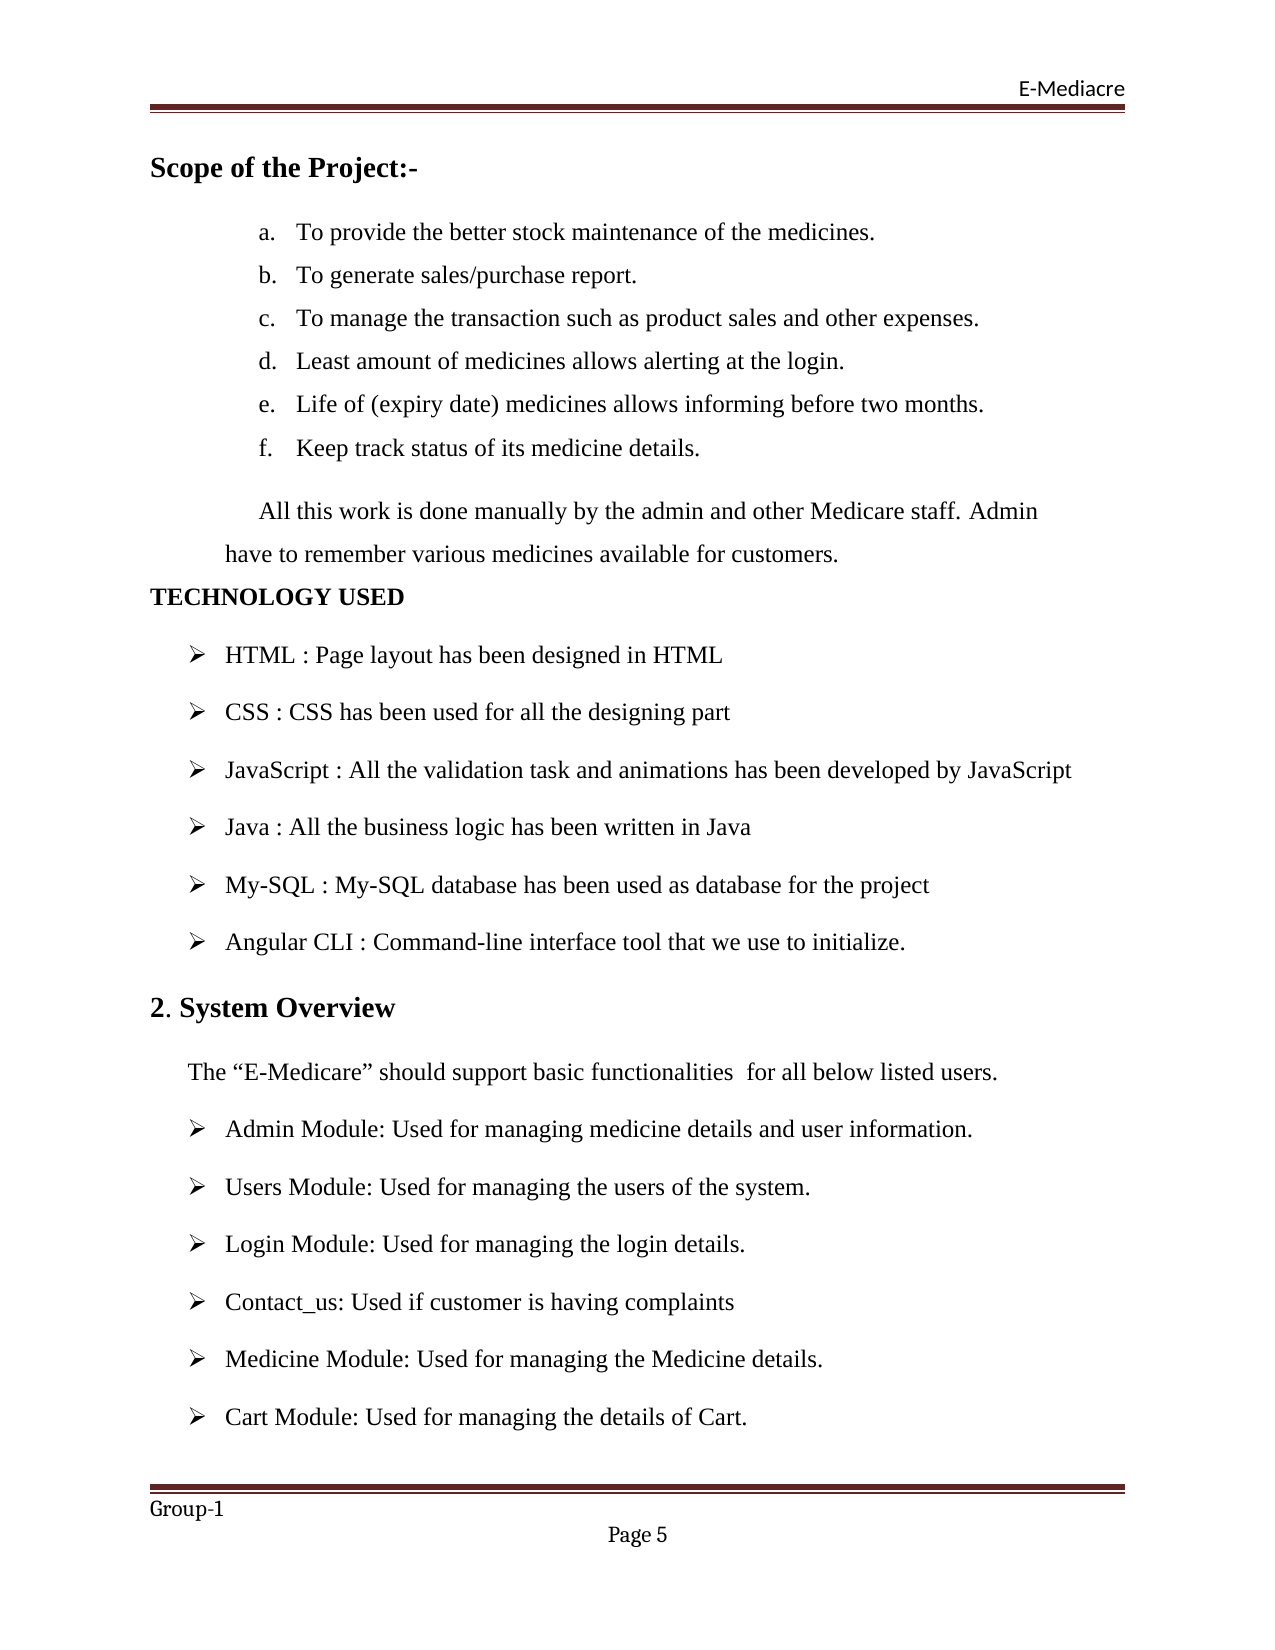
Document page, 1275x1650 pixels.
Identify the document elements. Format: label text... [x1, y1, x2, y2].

text TECHNOLOGY USED [150, 582, 1125, 611]
list To manage the transaction such as product sales and other expenses. [258, 303, 1125, 332]
list To generate sales/purchase report. [258, 260, 1125, 289]
list CSS : CSS has been used for all the designing part [187, 697, 1125, 726]
list Life of (expiry date) medicines allows informing before two months. [258, 389, 1125, 418]
text 2. System Overview [150, 990, 1125, 1023]
list Keep track status of its medicine details. [258, 433, 1125, 461]
list Cart Module: Used for managing the details of Cart. [187, 1402, 1125, 1431]
list Login Module: Used for managing the login details. [187, 1229, 1125, 1258]
list To provide the better stock maintenance of the medicines. [258, 217, 1125, 246]
list JavaScript : All the validation task and animations has been developed by JavaScript [187, 755, 1125, 784]
list Contact_us: Used if customer is having complaints [187, 1287, 1125, 1316]
list My-SQL : My-SQL database has been used as database for the project [187, 870, 1125, 899]
list Java : All the business logic has been written in Java [187, 812, 1125, 841]
text Scope of the Project:- [150, 150, 1125, 183]
list Angular CLI : Command-line interface tool that we use to initialize. [187, 927, 1125, 956]
text The “E-Medicare” should support basic functionalities for all below listed users. [187, 1057, 1125, 1086]
list Admin Module: Used for managing medicine details and user information. [187, 1114, 1125, 1143]
list Medicine Module: Used for managing the Medicine details. [187, 1344, 1125, 1373]
list HTML : Page layout has been designed in HTML [187, 640, 1125, 669]
list Users Module: Used for managing the users of the system. [187, 1172, 1125, 1201]
list Least amount of medicines allows alerting at the login. [258, 346, 1125, 375]
text All this work is done manually by the admin and other Medicare staff. Admin have to remember various medicines available for customers. [225, 496, 1038, 568]
